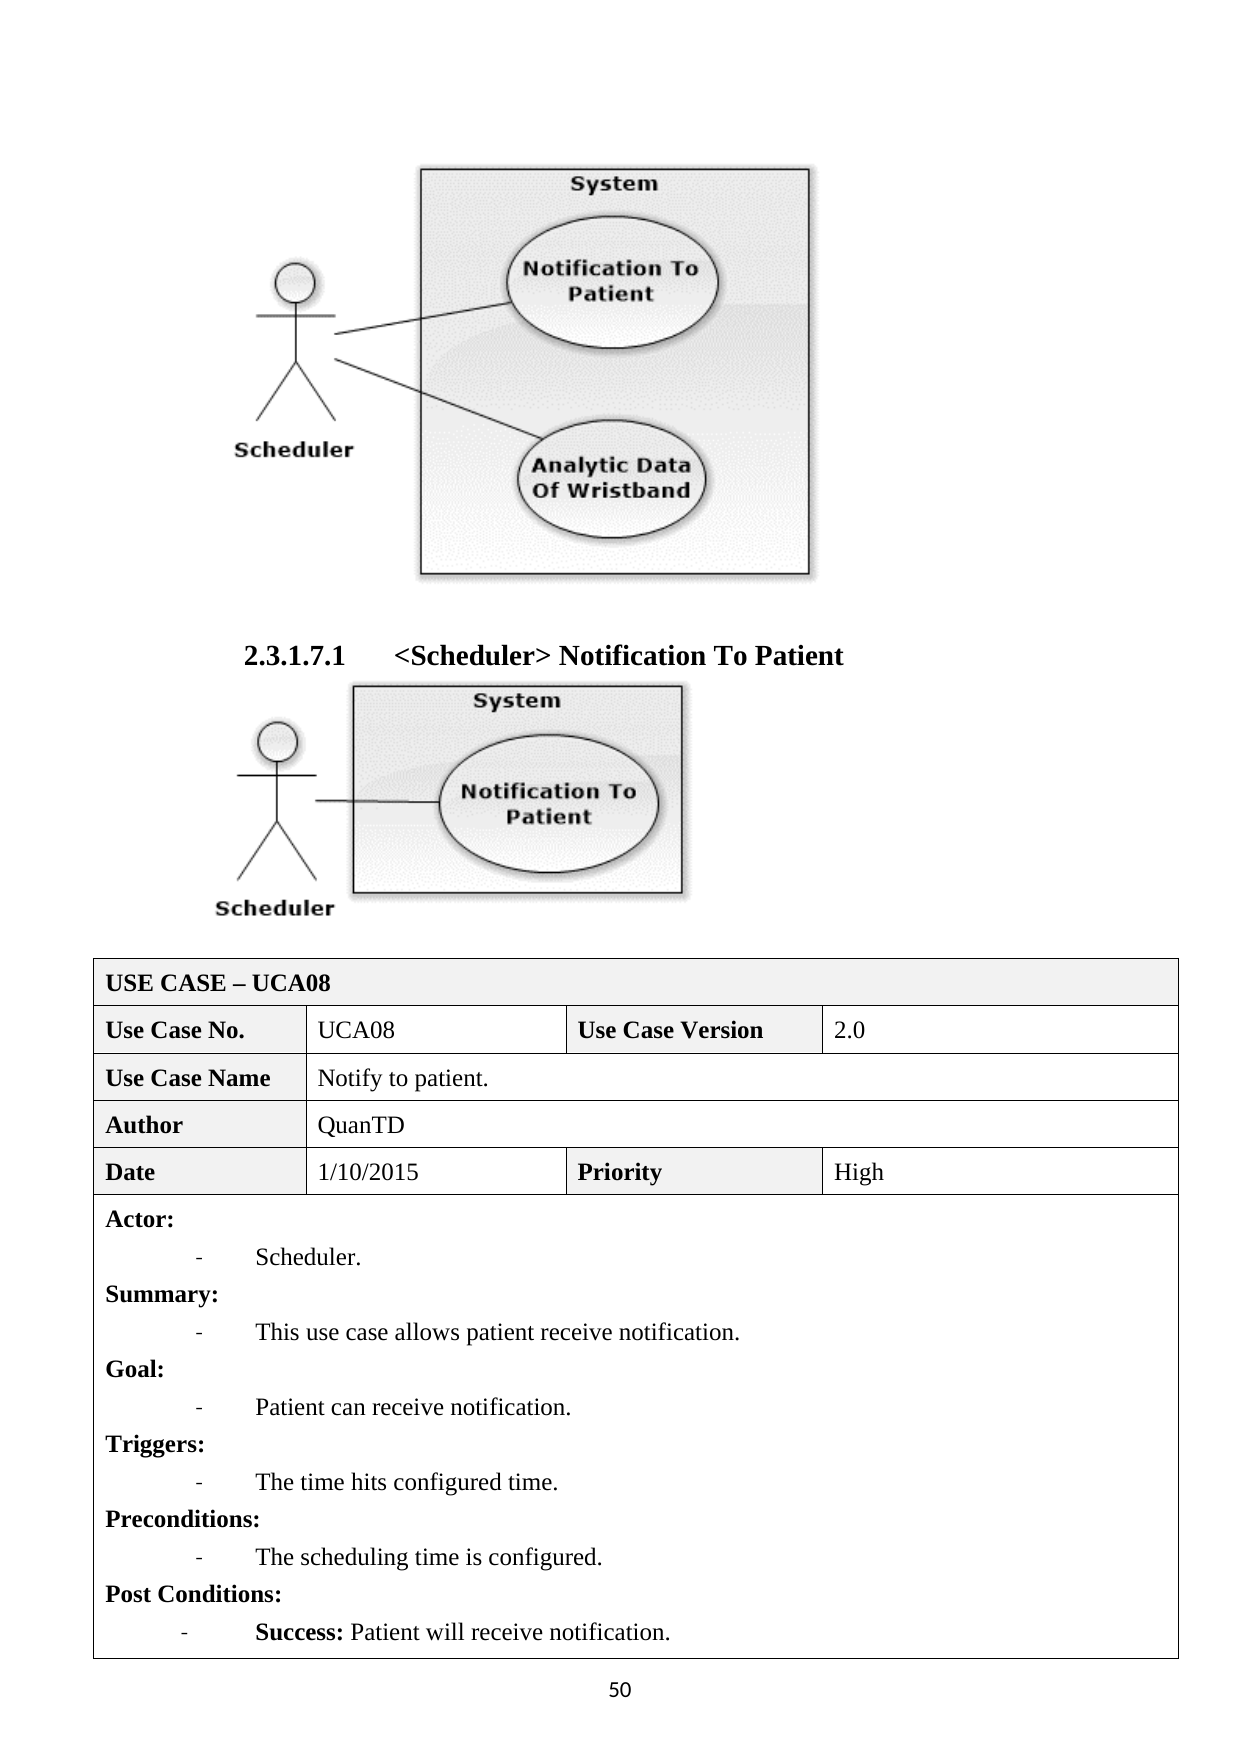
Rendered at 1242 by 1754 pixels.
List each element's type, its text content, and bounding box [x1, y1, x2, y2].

table_cell QuanTD [307, 1101, 1178, 1147]
subtitle <Scheduler> Notification To Patient [214, 638, 1146, 672]
picture [206, 678, 722, 958]
table_cell Priority [567, 1148, 822, 1194]
table_cell 1/10/2015 [307, 1148, 566, 1194]
table_cell Date [94, 1148, 306, 1194]
table_cell Use Case Version [567, 1006, 822, 1052]
table_cell Use Case Name [94, 1054, 306, 1100]
table_cell Author [94, 1101, 306, 1147]
table_cell Notify to patient. [307, 1054, 1178, 1100]
table_header USE CASE – UCA08 [94, 959, 1178, 1005]
table_cell 2.0 [823, 1006, 1178, 1052]
table_cell Use Case No. [94, 1006, 306, 1052]
table_cell UCA08 [307, 1006, 566, 1052]
table_cell High [823, 1148, 1178, 1194]
picture [225, 162, 849, 614]
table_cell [94, 1195, 1178, 1658]
